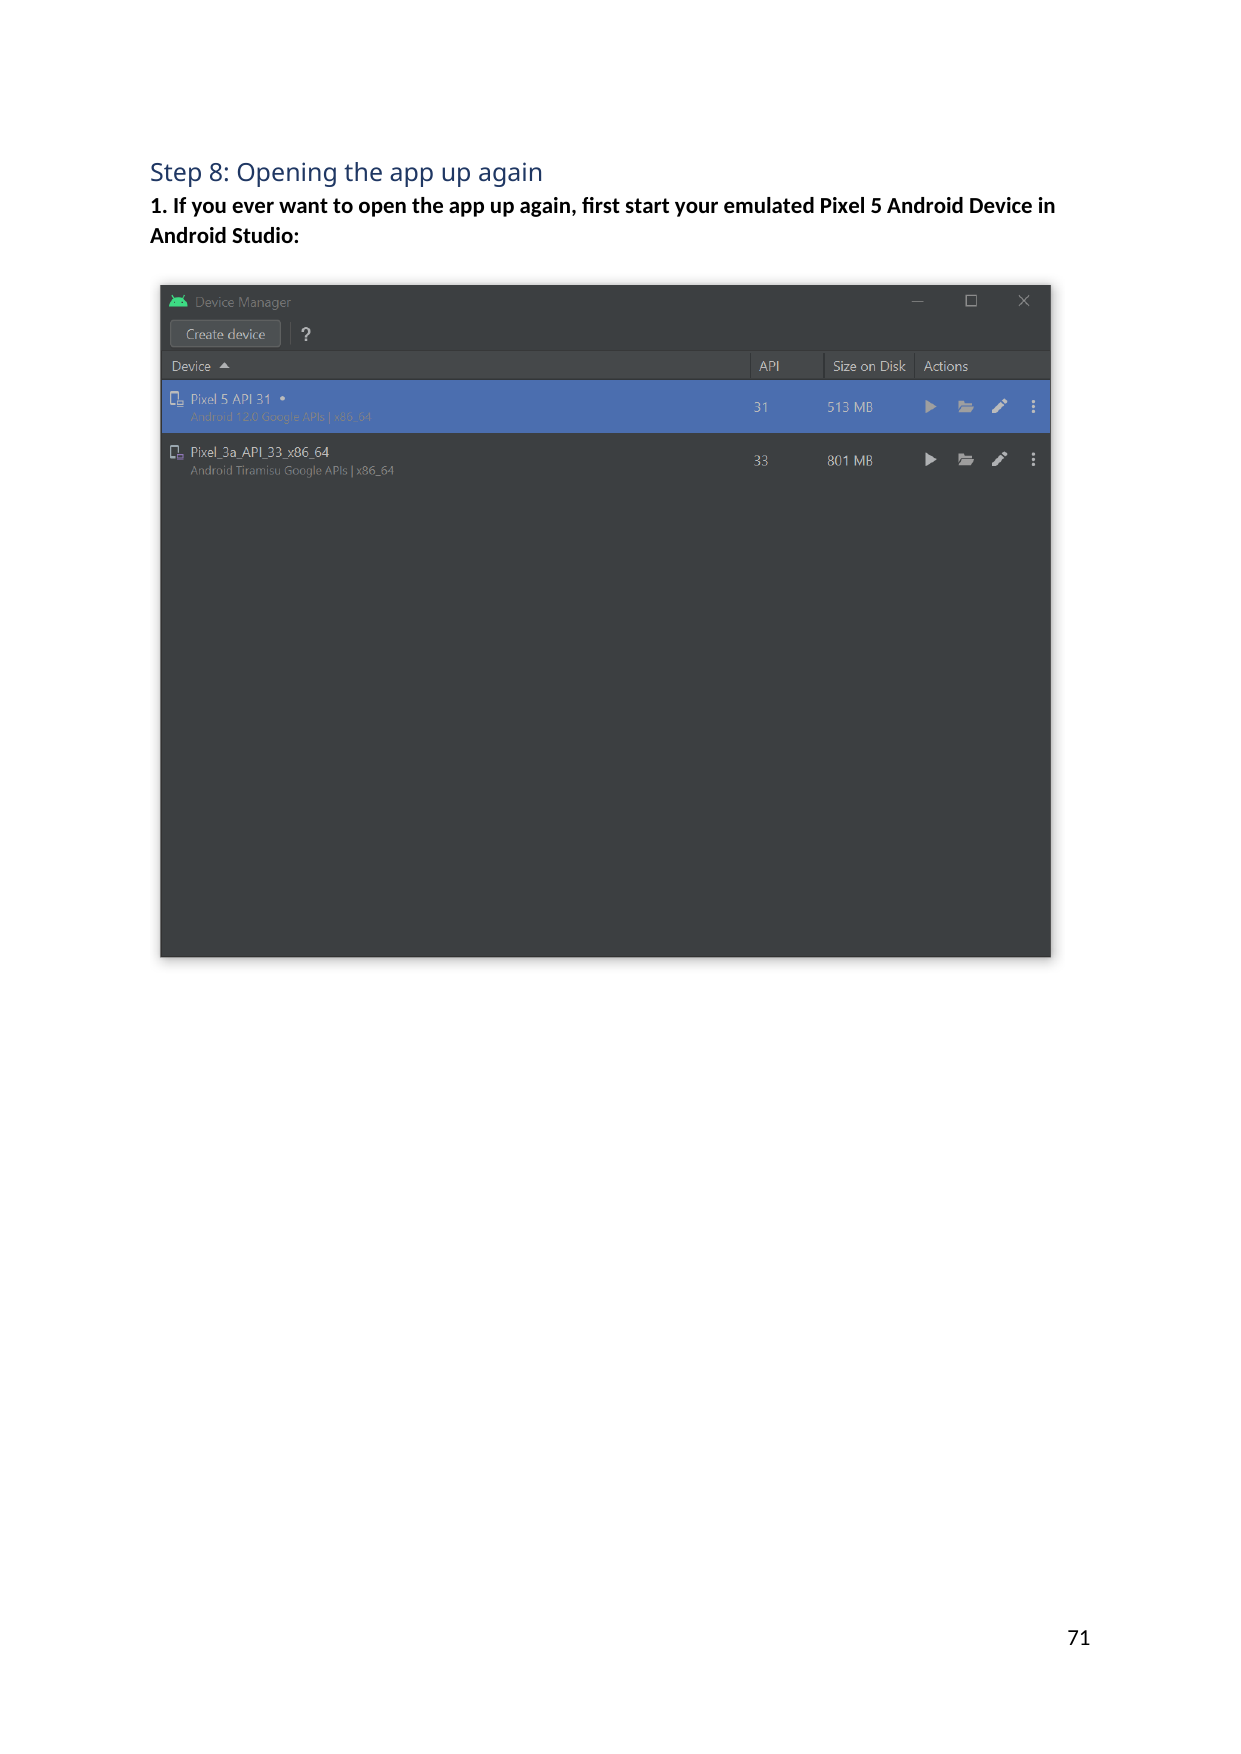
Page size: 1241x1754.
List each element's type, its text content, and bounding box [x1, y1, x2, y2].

text 1. If you ever want to open the app up again, first start your emulated Pixel 5 Android Device in Android Studio: [150, 191, 1090, 249]
subtitle Step 8: Opening the app up again [150, 154, 1090, 188]
picture [150, 268, 1066, 976]
